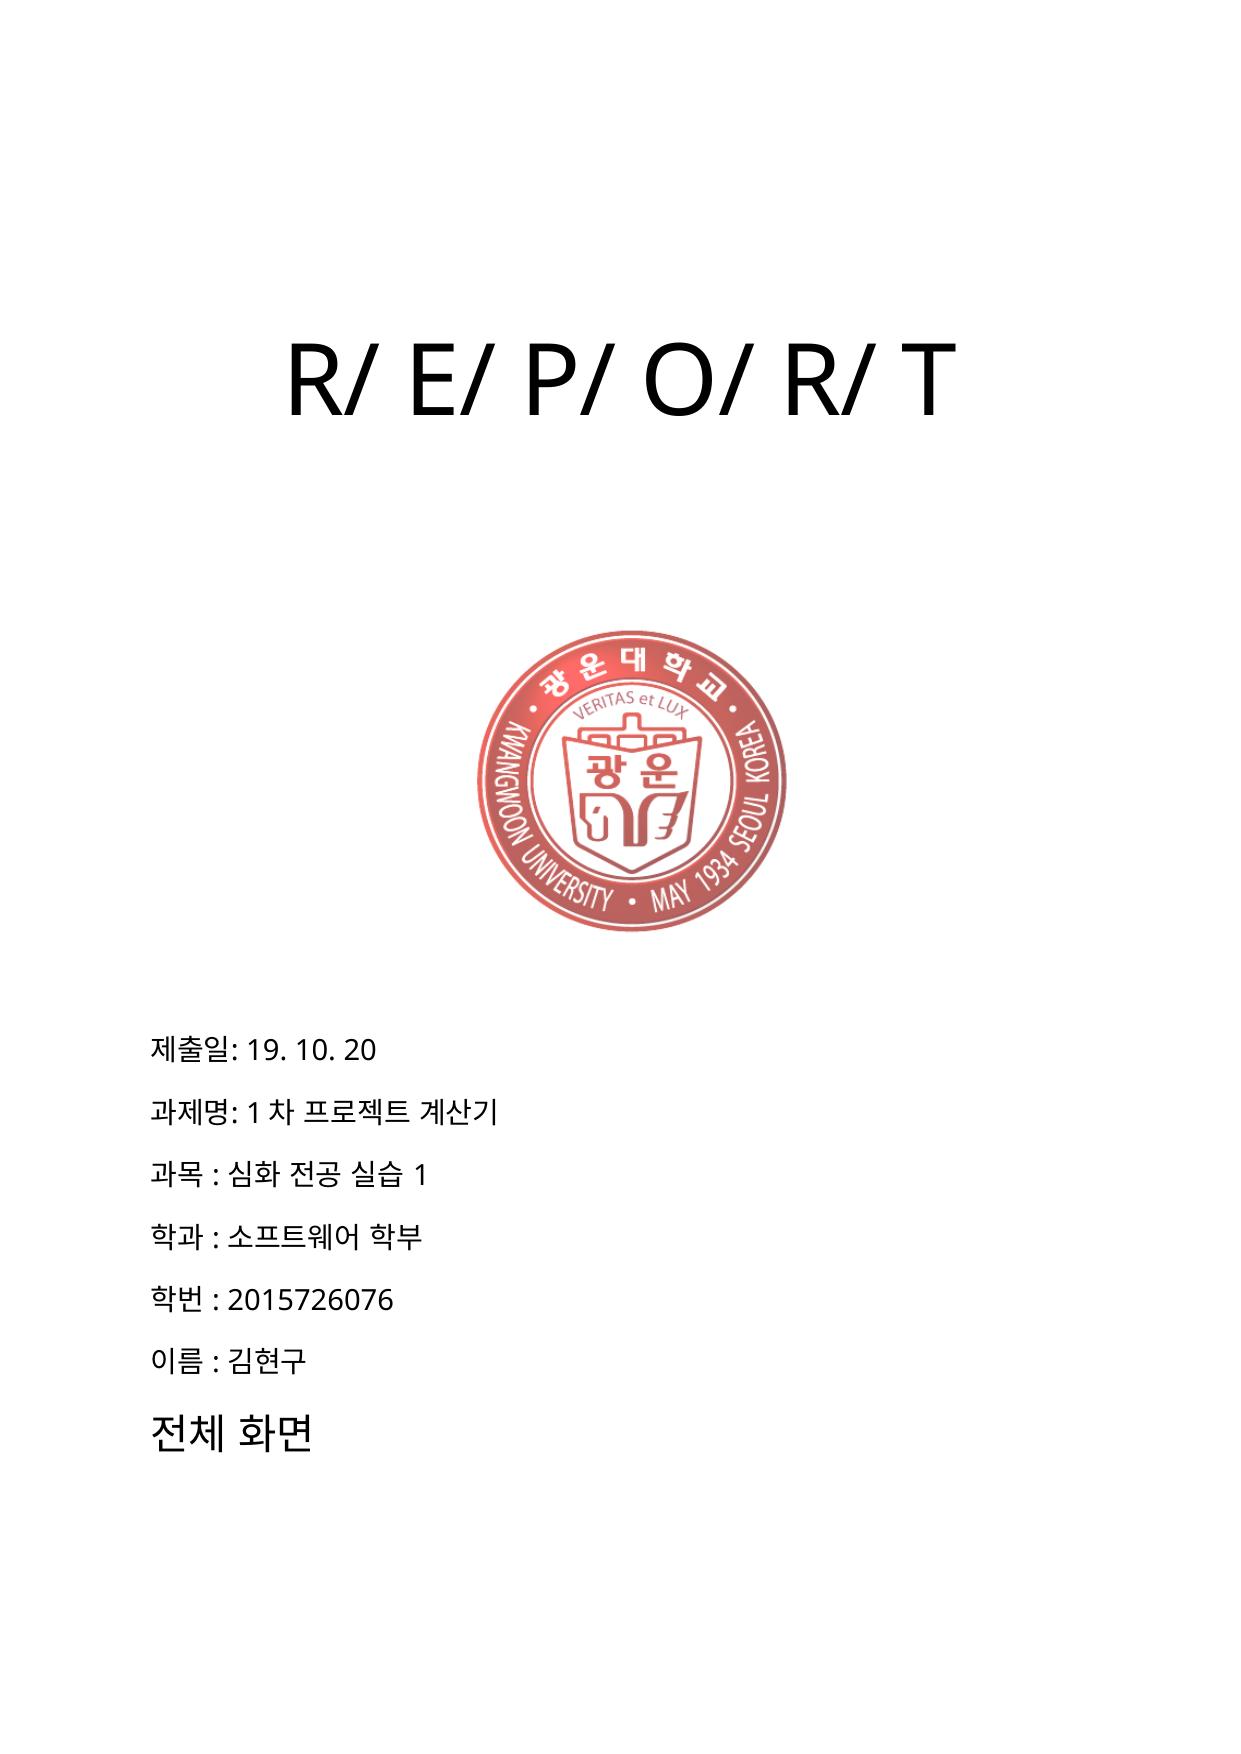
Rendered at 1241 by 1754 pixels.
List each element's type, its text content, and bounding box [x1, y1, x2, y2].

text 학과 : 소프트웨어 학부 [150, 1214, 1090, 1257]
title R/ E/ P/ O/ R/ T [150, 309, 1090, 445]
text 제출일: 19. 10. 20 [150, 1027, 1090, 1069]
text 과제명: 1차 프로젝트 계산기 [150, 1089, 1090, 1132]
text 이름 : 김현구 [150, 1339, 1090, 1381]
text 학번 : 2015726076 [150, 1277, 1090, 1319]
text 전체 화면 [150, 1401, 1090, 1462]
text 과목 : 심화 전공 실습 1 [150, 1152, 1090, 1194]
